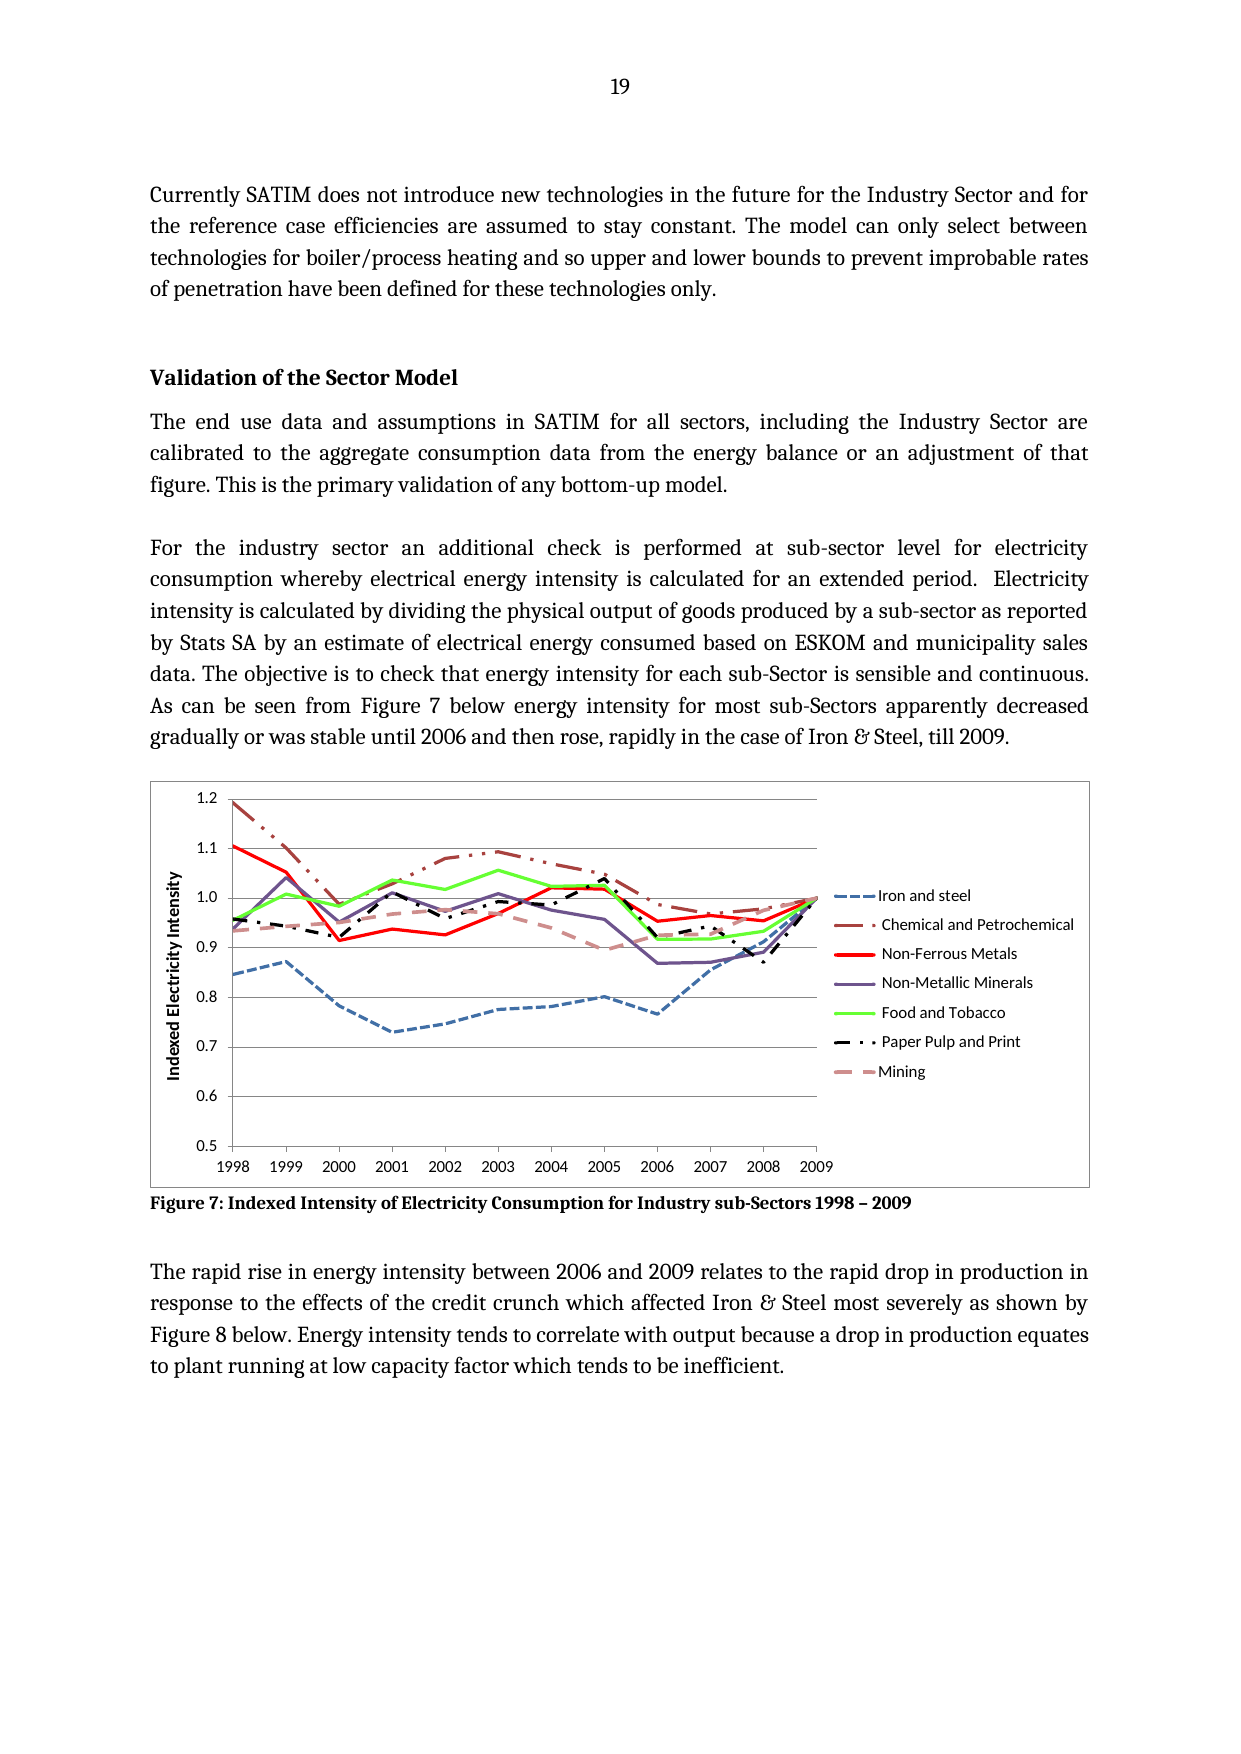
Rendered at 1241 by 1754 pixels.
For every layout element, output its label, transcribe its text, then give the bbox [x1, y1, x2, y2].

text Currently SATIM does not introduce new technologies in the future for the Industry Sector and for the reference case efficiencies are assumed to stay constant. The model can only select between technologies for boiler/process heating and so upper and lower bounds to prevent improbable rates of penetration have been defined for these technologies only. [150, 182, 1090, 303]
text Figure 7: Indexed Intensity of Electricity Consumption for Industry sub-Sectors 1998 – 2009 [150, 1193, 1090, 1214]
text For the industry sector an additional check is performed at sub-sector level for electricity consumption whereby electrical energy intensity is calculated for an extended period. Electricity intensity is calculated by dividing the physical output of goods produced by a sub-sector as reported by Stats SA by an estimate of electrical energy consumed based on ESKOM and municipality sales data. The objective is to check that energy intensity for each sub-Sector is sensible and continuous. As can be seen from Figure 7 below energy intensity for most sub-Sectors apparently decreased gradually or was stable until 2006 and then rose, rapidly in the case of Iron & Steel, till 2009. [150, 535, 1090, 750]
text The end use data and assumptions in SATIM for all sectors, including the Industry Sector are calibrated to the aggregate consumption data from the energy balance or an adjustment of that figure. This is the primary validation of any bottom-up model. [150, 408, 1090, 498]
text The rapid rise in energy intensity between 2006 and 2009 relates to the rapid drop in production in response to the effects of the credit crunch which affected Iron & Steel most severely as shown by Figure 8 below. Energy intensity tends to correlate with output because a drop in production equates to plant running at low capacity factor which tends to be inefficient. [150, 1258, 1090, 1379]
subtitle Validation of the Sector Model [150, 364, 1090, 391]
